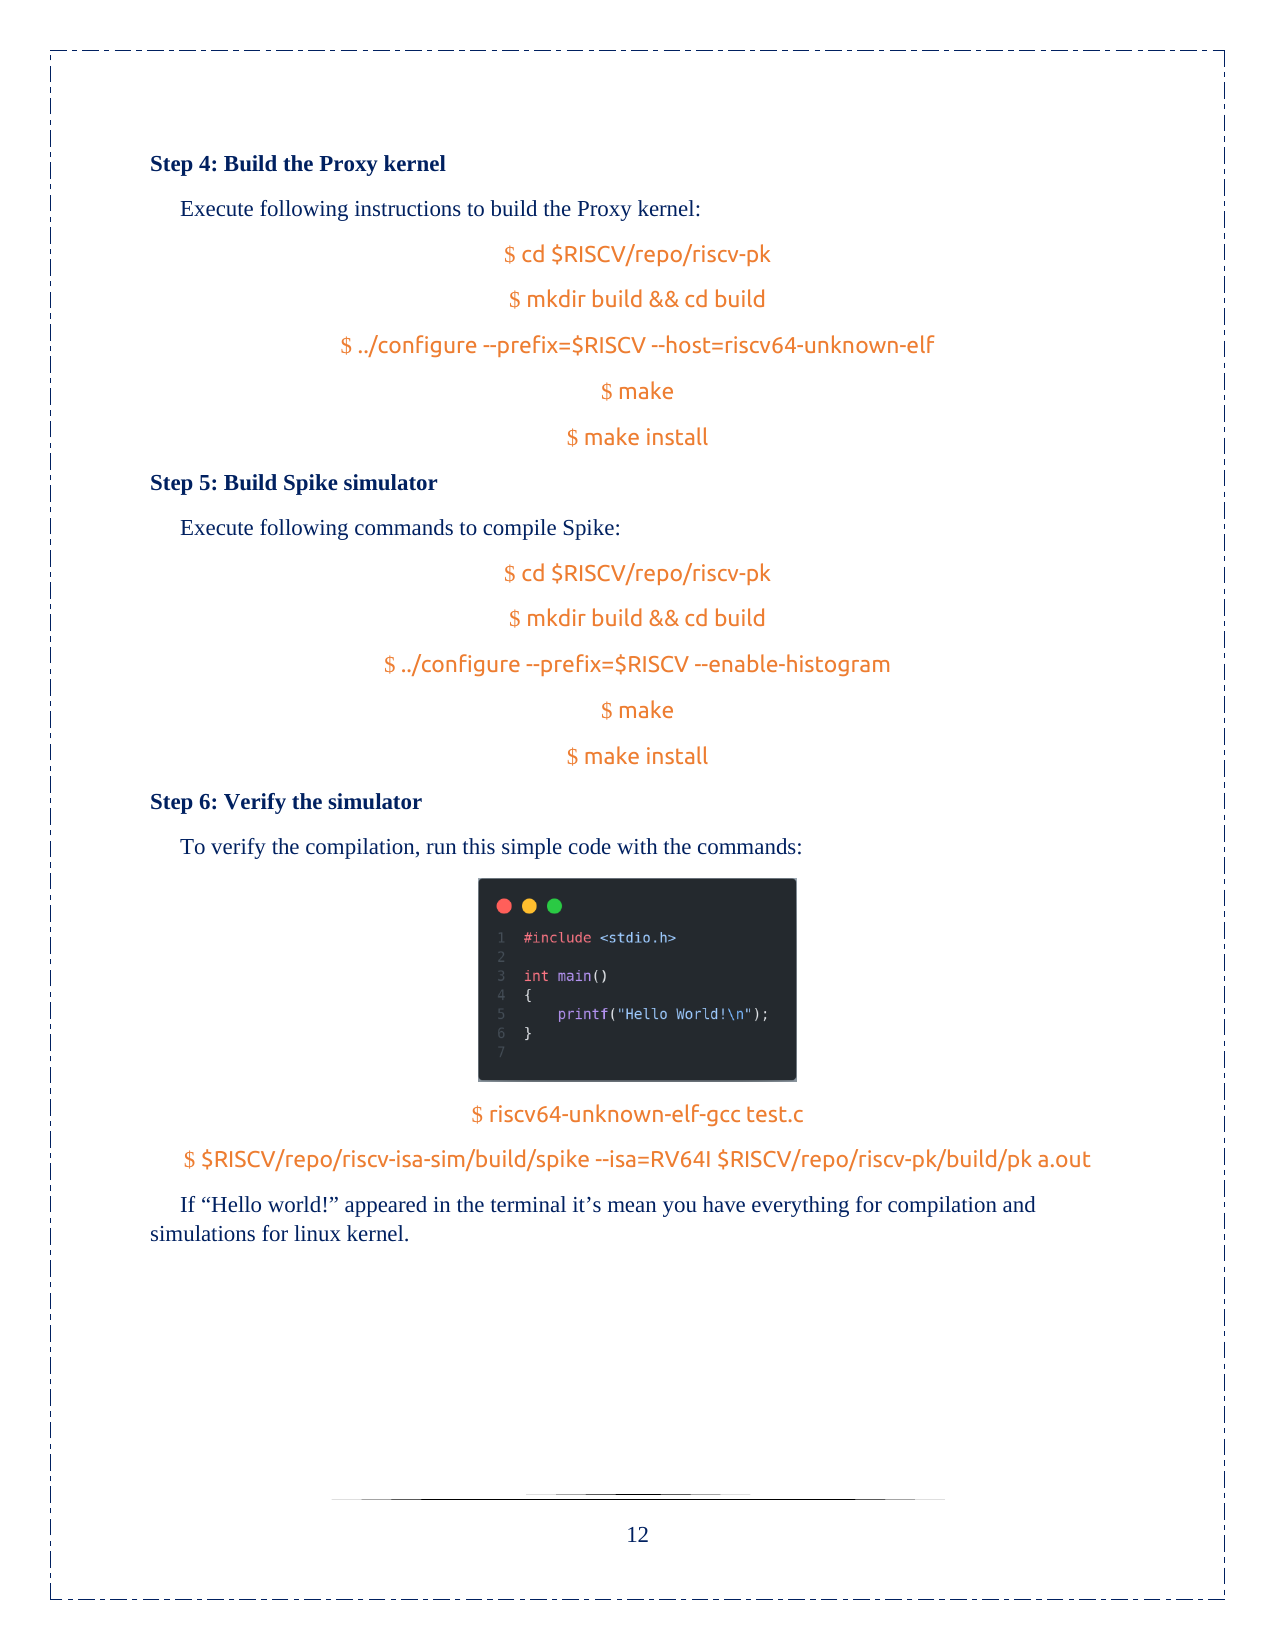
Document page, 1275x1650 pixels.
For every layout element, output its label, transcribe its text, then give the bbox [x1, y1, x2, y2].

text $ cd $RISCV/repo/riscv-pk [150, 559, 1125, 586]
subtitle Step 5: Build Spike simulator [150, 469, 1125, 495]
text Execute following commands to compile Spike: [150, 514, 1125, 540]
text $ riscv64-unknown-elf-gcc test.c [150, 1100, 1125, 1127]
text $ make install [150, 742, 1125, 769]
text $ make [150, 696, 1125, 723]
subtitle Step 6: Verify the simulator [150, 788, 1125, 814]
text To verify the compilation, run this simple code with the commands: [150, 833, 1125, 859]
text $ ../configure --prefix=$RISCV --enable-histogram [150, 651, 1125, 677]
picture [478, 878, 797, 1082]
text $ mkdir build && cd build [150, 286, 1125, 313]
text $ mkdir build && cd build [150, 605, 1125, 632]
subtitle Step 4: Build the Proxy kernel [150, 150, 1125, 176]
text $ make install [150, 423, 1125, 450]
text Execute following instructions to build the Proxy kernel: [150, 195, 1125, 221]
text $ $RISCV/repo/riscv-isa-sim/build/spike --isa=RV64I $RISCV/repo/riscv-pk/build/pk a.out [150, 1146, 1125, 1173]
text $ ../configure --prefix=$RISCV --host=riscv64-unknown-elf [150, 332, 1125, 359]
text $ cd $RISCV/repo/riscv-pk [150, 240, 1125, 267]
text If “Hello world!” appeared in the terminal it’s mean you have everything for compilation and simulations for linux kernel. [150, 1191, 1125, 1246]
text $ make [150, 377, 1125, 404]
